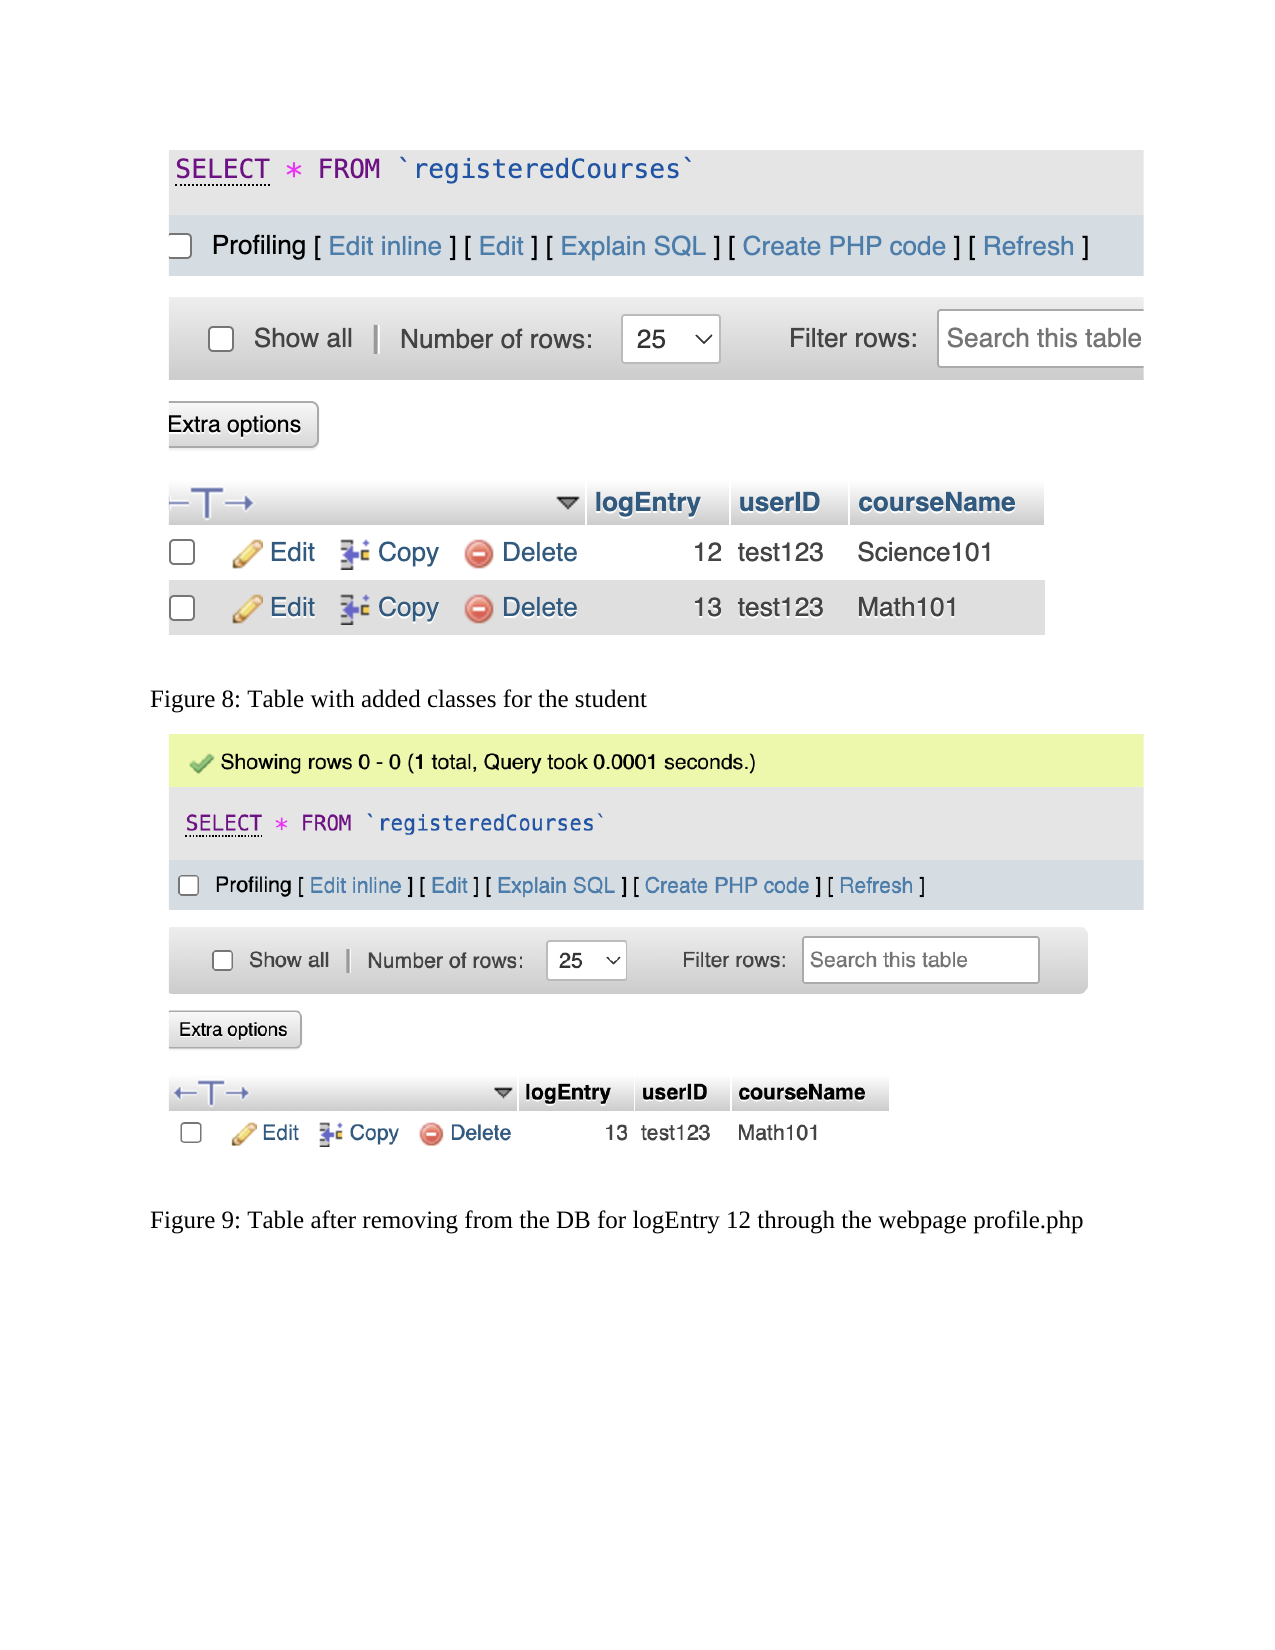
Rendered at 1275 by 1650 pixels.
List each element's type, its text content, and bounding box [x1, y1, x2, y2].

text Figure 8: Table with added classes for the student [150, 684, 1125, 713]
text Figure 9: Table after removing from the DB for logEntry 12 through the webpage profile.php [150, 1205, 1125, 1234]
